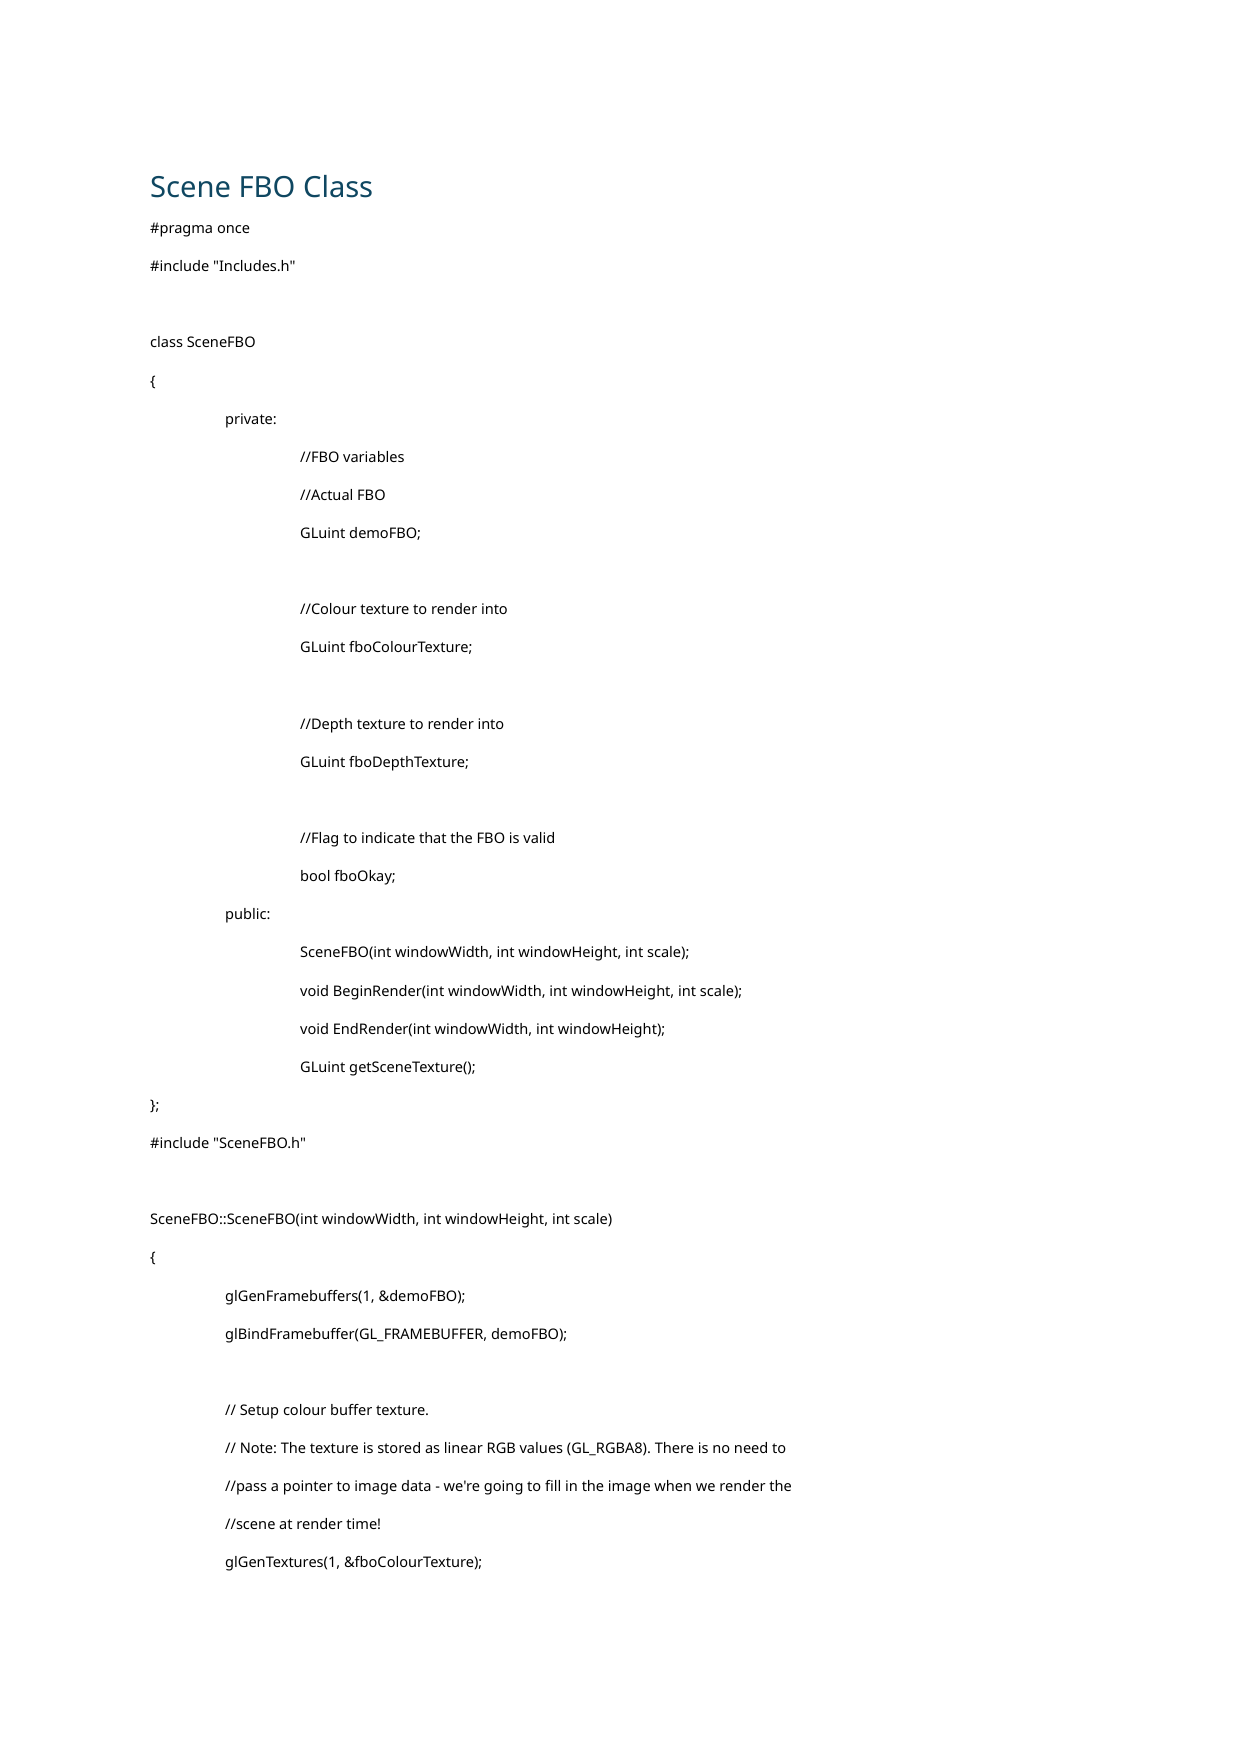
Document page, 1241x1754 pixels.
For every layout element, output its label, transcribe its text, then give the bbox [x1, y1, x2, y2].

text //FBO variables [150, 447, 1090, 466]
text { [150, 1247, 1090, 1267]
text //Flag to indicate that the FBO is valid [150, 828, 1090, 848]
text { [150, 370, 1090, 390]
subtitle Scene FBO Class [150, 167, 1090, 206]
text public: [150, 904, 1090, 924]
text GLuint getSceneTexture(); [150, 1057, 1090, 1076]
text void EndRender(int windowWidth, int windowHeight); [150, 1018, 1090, 1038]
text //Actual FBO [150, 485, 1090, 504]
text #pragma once [150, 218, 1090, 238]
text class SceneFBO [150, 332, 1090, 352]
text SceneFBO(int windowWidth, int windowHeight, int scale); [150, 942, 1090, 962]
text GLuint fboDepthTexture; [150, 752, 1090, 771]
text SceneFBO::SceneFBO(int windowWidth, int windowHeight, int scale) [150, 1209, 1090, 1229]
text GLuint fboColourTexture; [150, 637, 1090, 657]
text void BeginRender(int windowWidth, int windowHeight, int scale); [150, 980, 1090, 1000]
text //Colour texture to render into [150, 599, 1090, 619]
text private: [150, 408, 1090, 428]
text glBindFramebuffer(GL_FRAMEBUFFER, demoFBO); [150, 1323, 1090, 1343]
text #include "SceneFBO.h" [150, 1133, 1090, 1153]
text GLuint demoFBO; [150, 523, 1090, 543]
text }; [150, 1095, 1090, 1114]
text #include "Includes.h" [150, 256, 1090, 276]
text glGenFramebuffers(1, &demoFBO); [150, 1285, 1090, 1305]
text //Depth texture to render into [150, 713, 1090, 733]
text // Setup colour buffer texture. [150, 1400, 1090, 1419]
text bool fboOkay; [150, 866, 1090, 886]
text //scene at render time! [150, 1514, 1090, 1534]
text // Note: The texture is stored as linear RGB values (GL_RGBA8). There is no need to [150, 1438, 1090, 1458]
text glGenTextures(1, &fboColourTexture); [150, 1552, 1090, 1572]
text //pass a pointer to image data - we're going to fill in the image when we render the [150, 1476, 1090, 1496]
